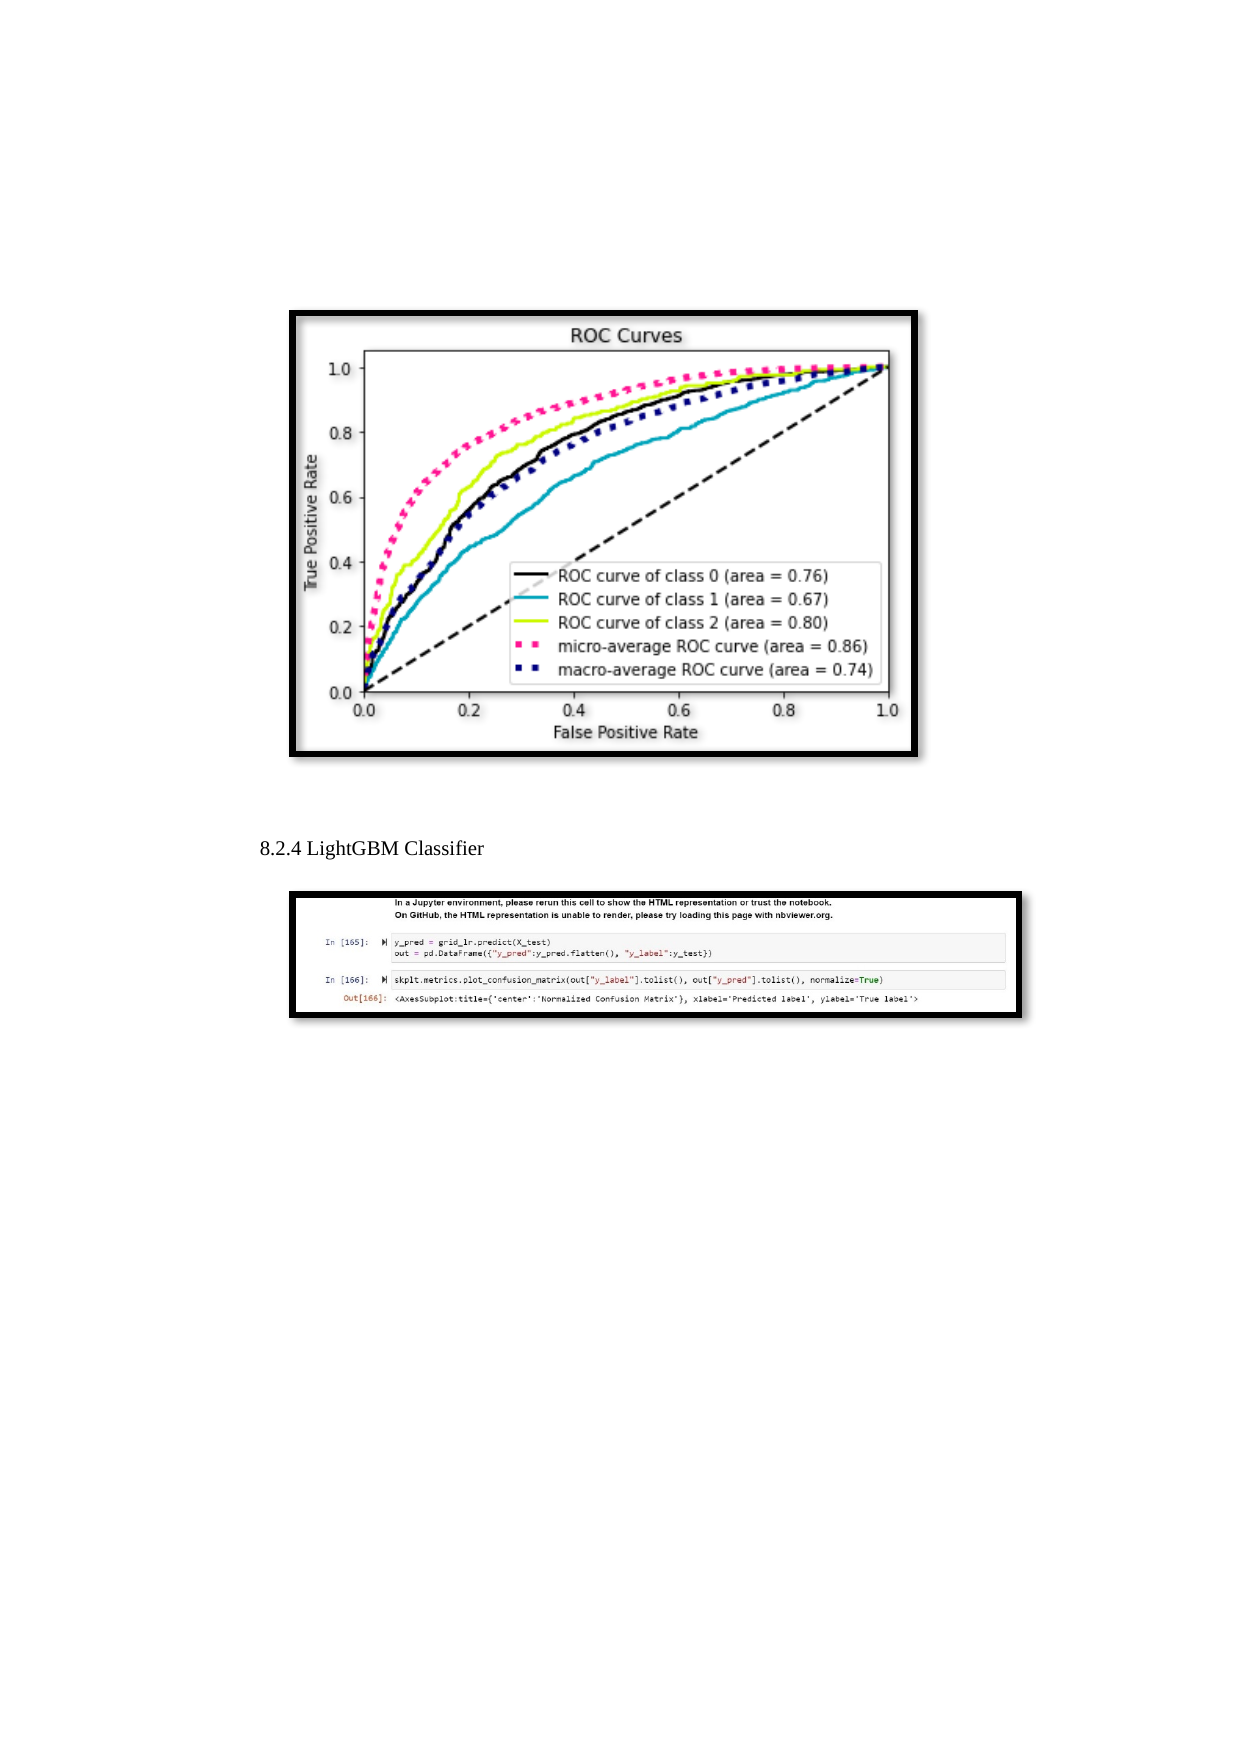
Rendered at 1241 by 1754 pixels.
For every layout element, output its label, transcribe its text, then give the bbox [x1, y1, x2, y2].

picture [296, 898, 1016, 1012]
subtitle 8.2.4 LightGBM Classifier [259, 835, 981, 860]
picture [296, 316, 911, 751]
